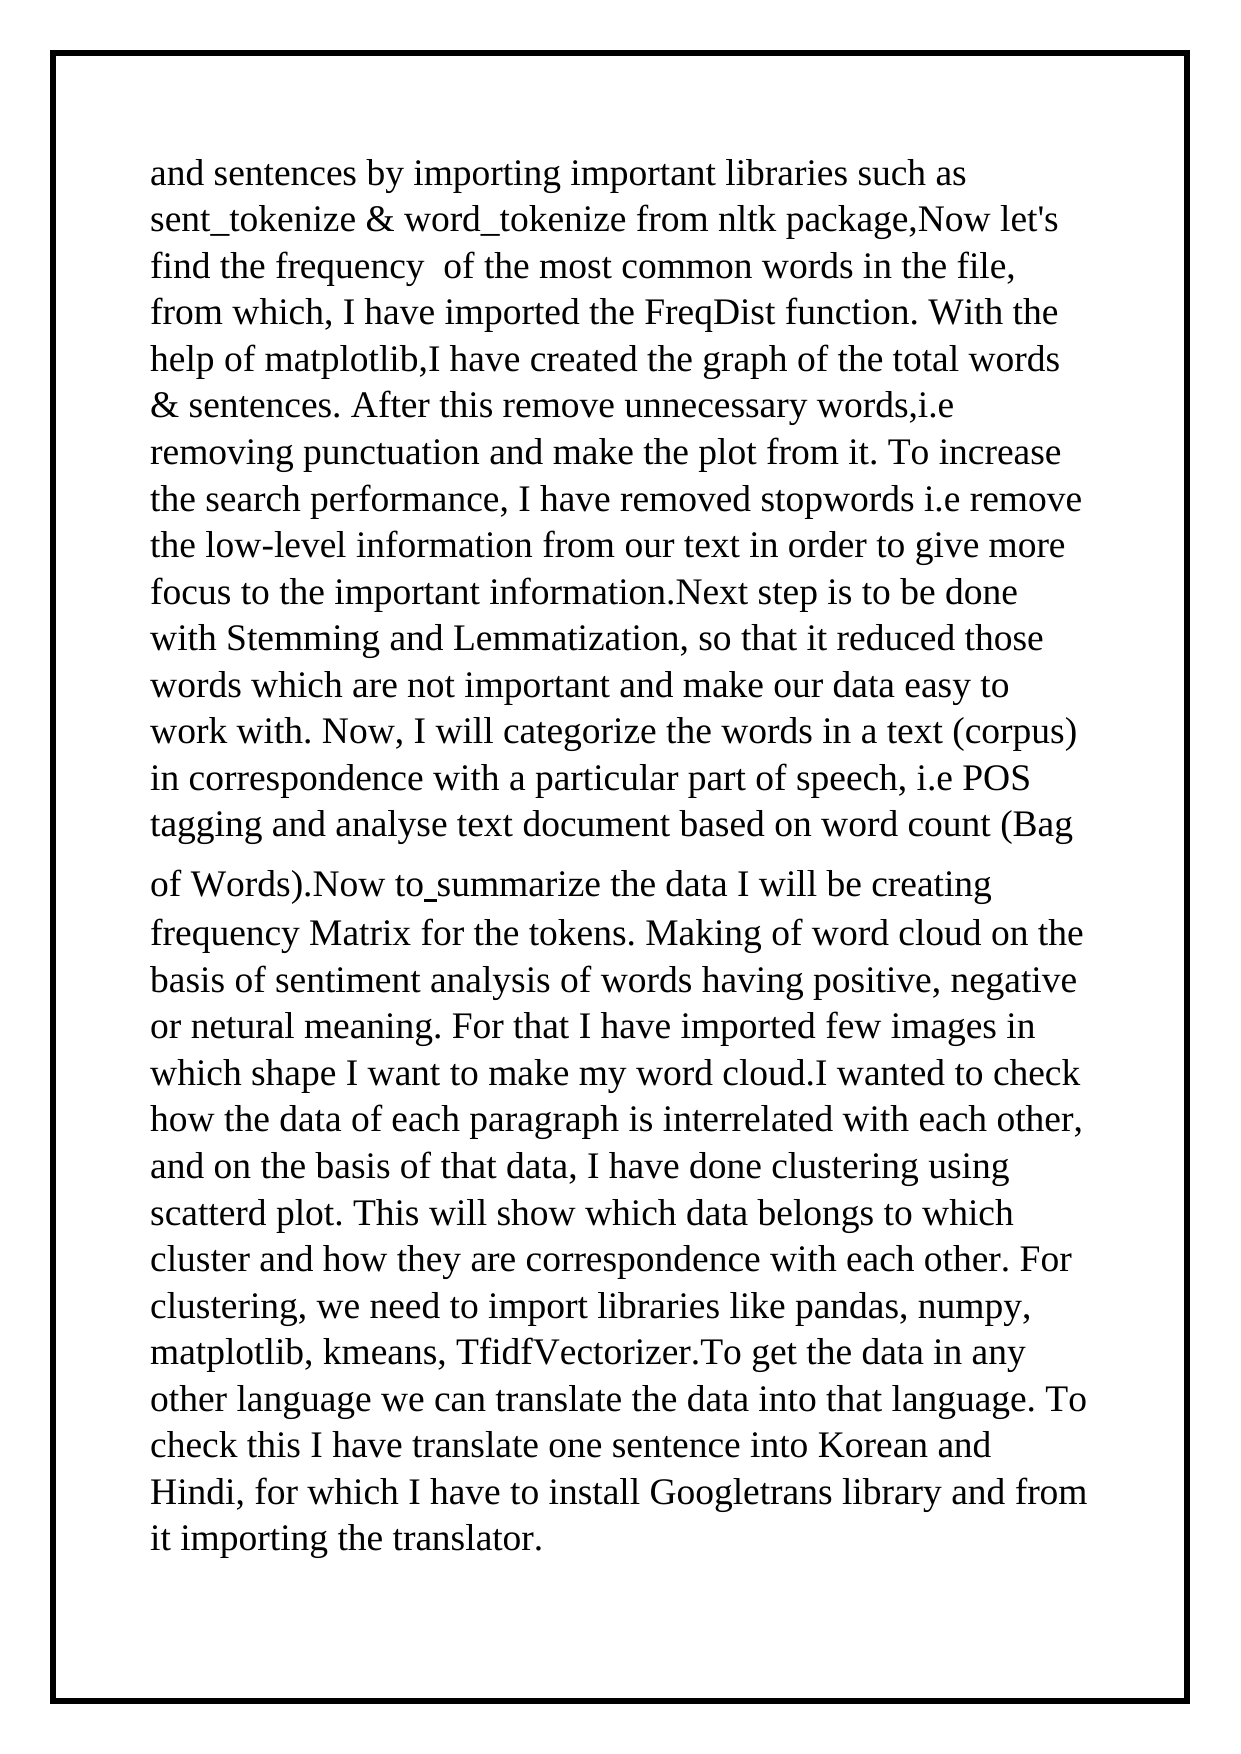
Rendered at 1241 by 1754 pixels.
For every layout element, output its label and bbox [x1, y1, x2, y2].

text [150, 150, 1090, 1559]
